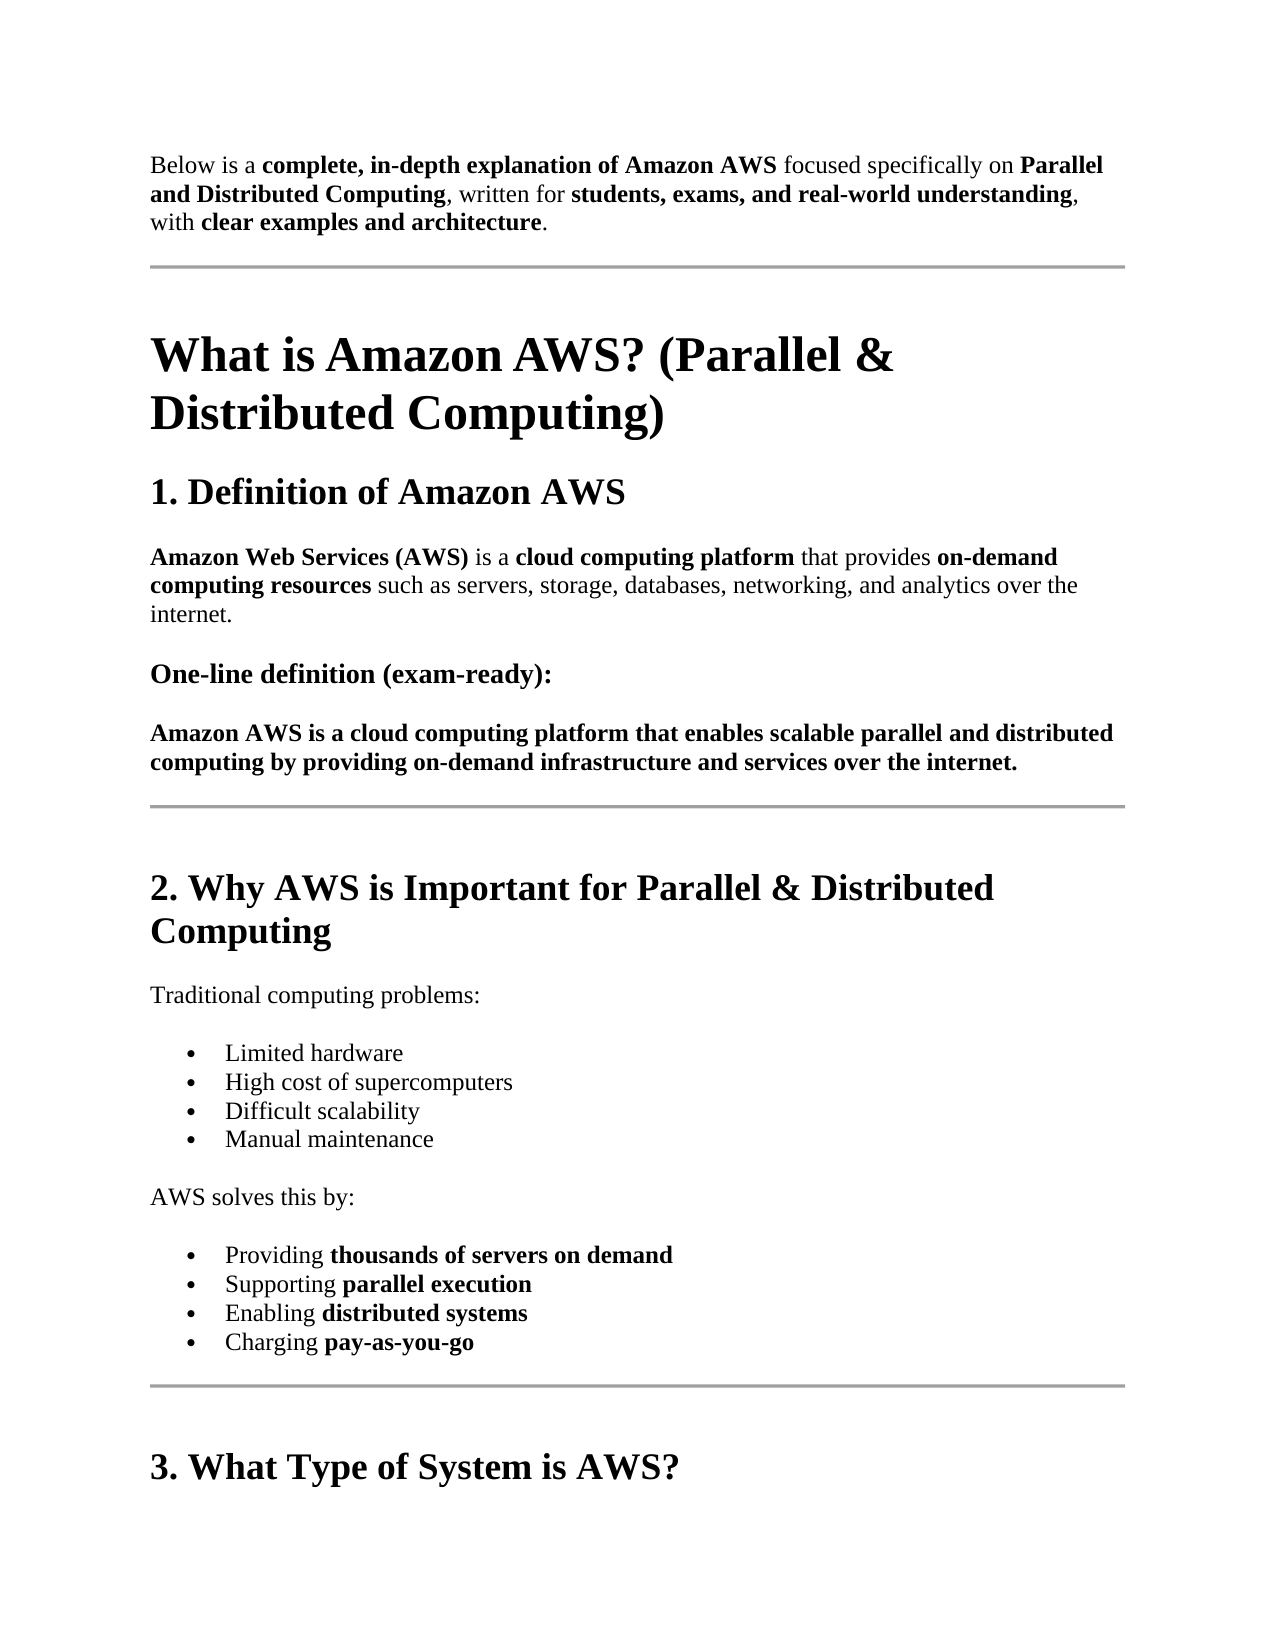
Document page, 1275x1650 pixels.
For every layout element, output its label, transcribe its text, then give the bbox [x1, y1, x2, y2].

list Manual maintenance [187, 1124, 1125, 1153]
list Charging pay-as-you-go [187, 1327, 1125, 1355]
text Amazon AWS is a cloud computing platform that enables scalable parallel and distributed computing by providing on-demand infrastructure and services over the internet. [150, 718, 1125, 776]
list Limited hardware [187, 1038, 1125, 1067]
text What is Amazon AWS? (Parallel & Distributed Computing) [150, 325, 1125, 440]
list Difficult scalability [187, 1096, 1125, 1124]
list Providing thousands of servers on demand [187, 1240, 1125, 1269]
text Traditional computing problems: [150, 980, 1125, 1009]
text Amazon Web Services (AWS) is a cloud computing platform that provides on-demand computing resources such as servers, storage, databases, networking, and analytics over the internet. [150, 542, 1125, 628]
list Enabling distributed systems [187, 1298, 1125, 1327]
text Below is a complete, in-depth explanation of Amazon AWS focused specifically on Parallel and Distributed Computing, written for students, exams, and real-world understanding, with clear examples and architecture. [150, 150, 1125, 236]
list High cost of supercomputers [187, 1067, 1125, 1096]
text AWS solves this by: [150, 1182, 1125, 1211]
list Supporting parallel execution [187, 1269, 1125, 1298]
text 2. Why AWS is Important for Parallel & Distributed Computing [150, 865, 1125, 951]
text 1. Definition of Amazon AWS [150, 469, 1125, 512]
text 3. What Type of System is AWS? [150, 1444, 1125, 1487]
text One-line definition (exam-ready): [150, 657, 1125, 689]
